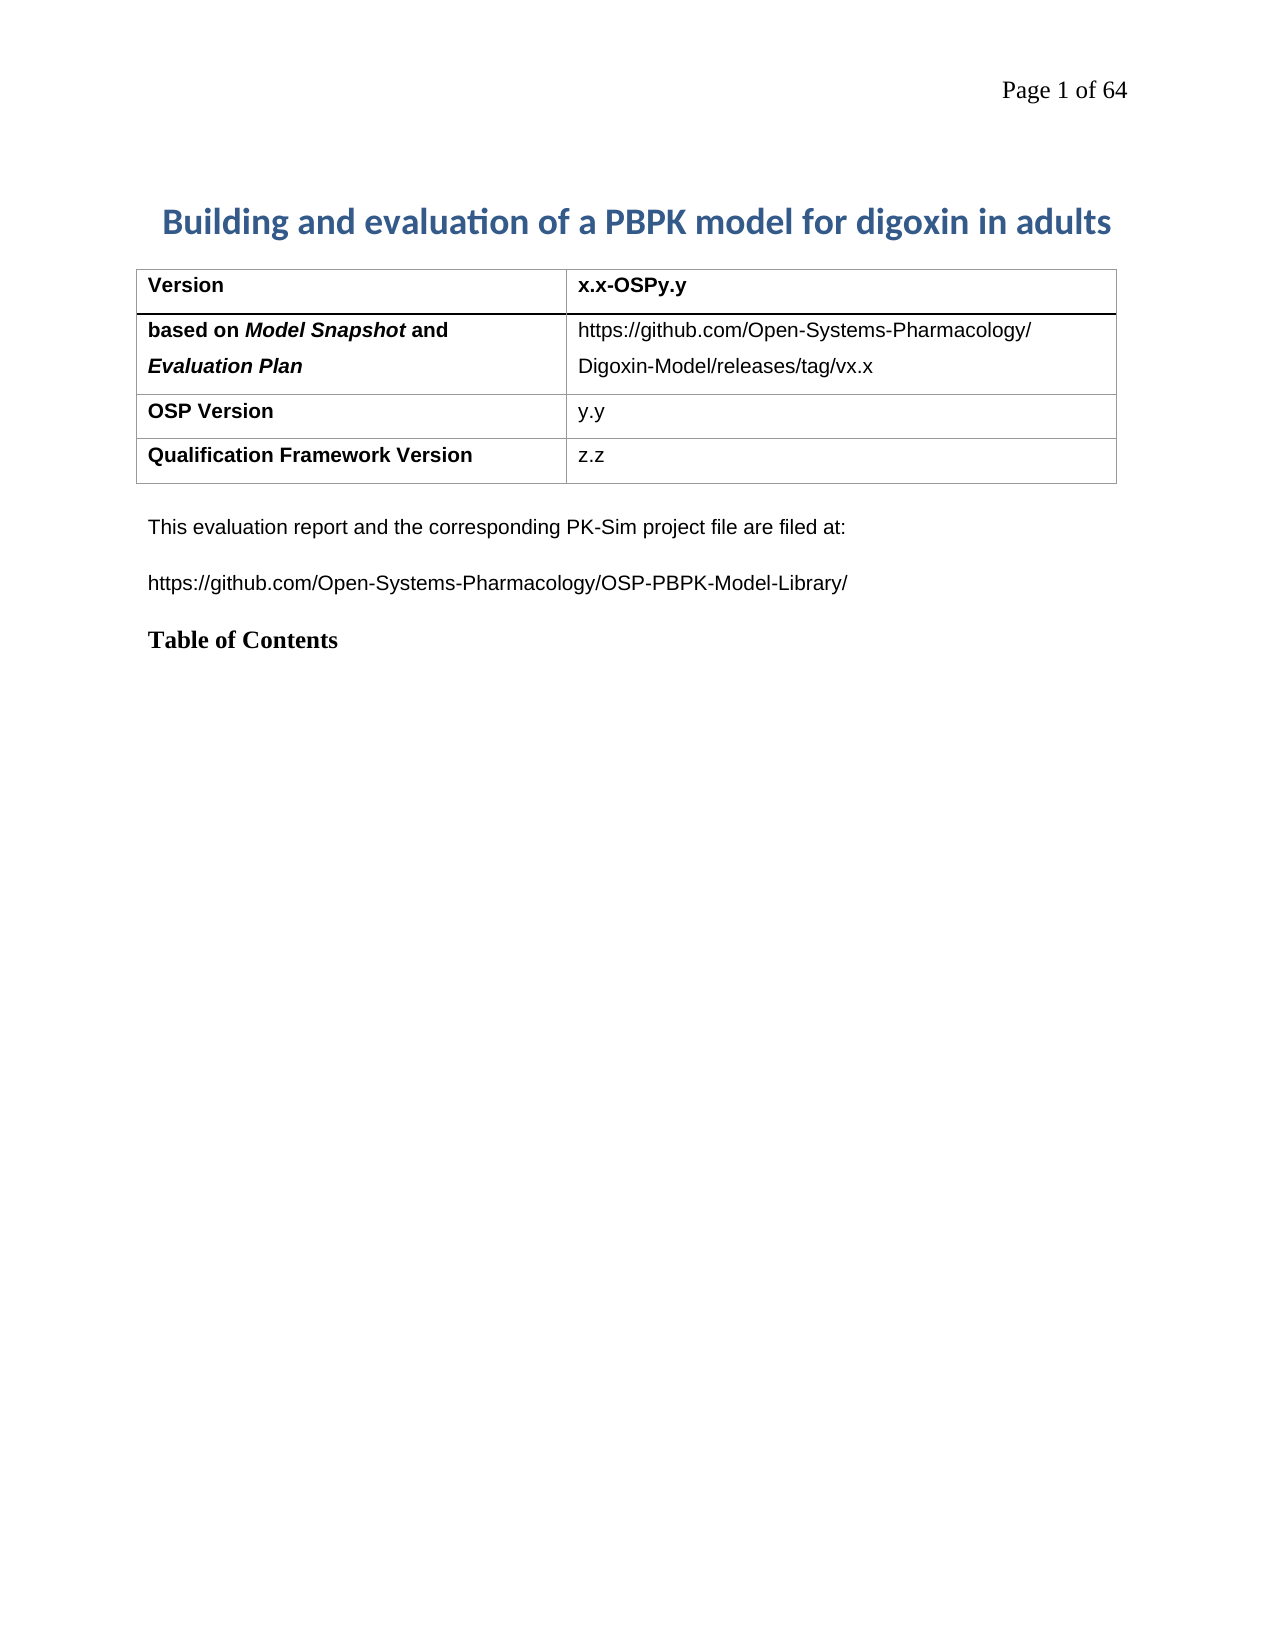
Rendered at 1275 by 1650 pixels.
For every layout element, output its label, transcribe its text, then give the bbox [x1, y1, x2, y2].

text This evaluation report and the corresponding PK-Sim project file are filed at: [148, 515, 1127, 539]
table_cell y.y [567, 395, 1116, 438]
table_header Version [137, 270, 566, 313]
table_cell z.z [567, 439, 1116, 483]
table_header x.x-OSPy.y [567, 270, 1116, 313]
table_cell Qualification Framework Version [137, 439, 566, 483]
title Building and evaluation of a PBPK model for digoxin in adults [148, 198, 1127, 243]
table_cell based on Model Snapshot and Evaluation Plan [137, 315, 566, 394]
text https://github.com/Open-Systems-Pharmacology/OSP-PBPK-Model-Library/ [148, 570, 1127, 594]
table_cell https://github.com/Open-Systems-Pharmacology/Digoxin-Model/releases/tag/vx.x [567, 315, 1116, 394]
table_cell OSP Version [137, 395, 566, 438]
